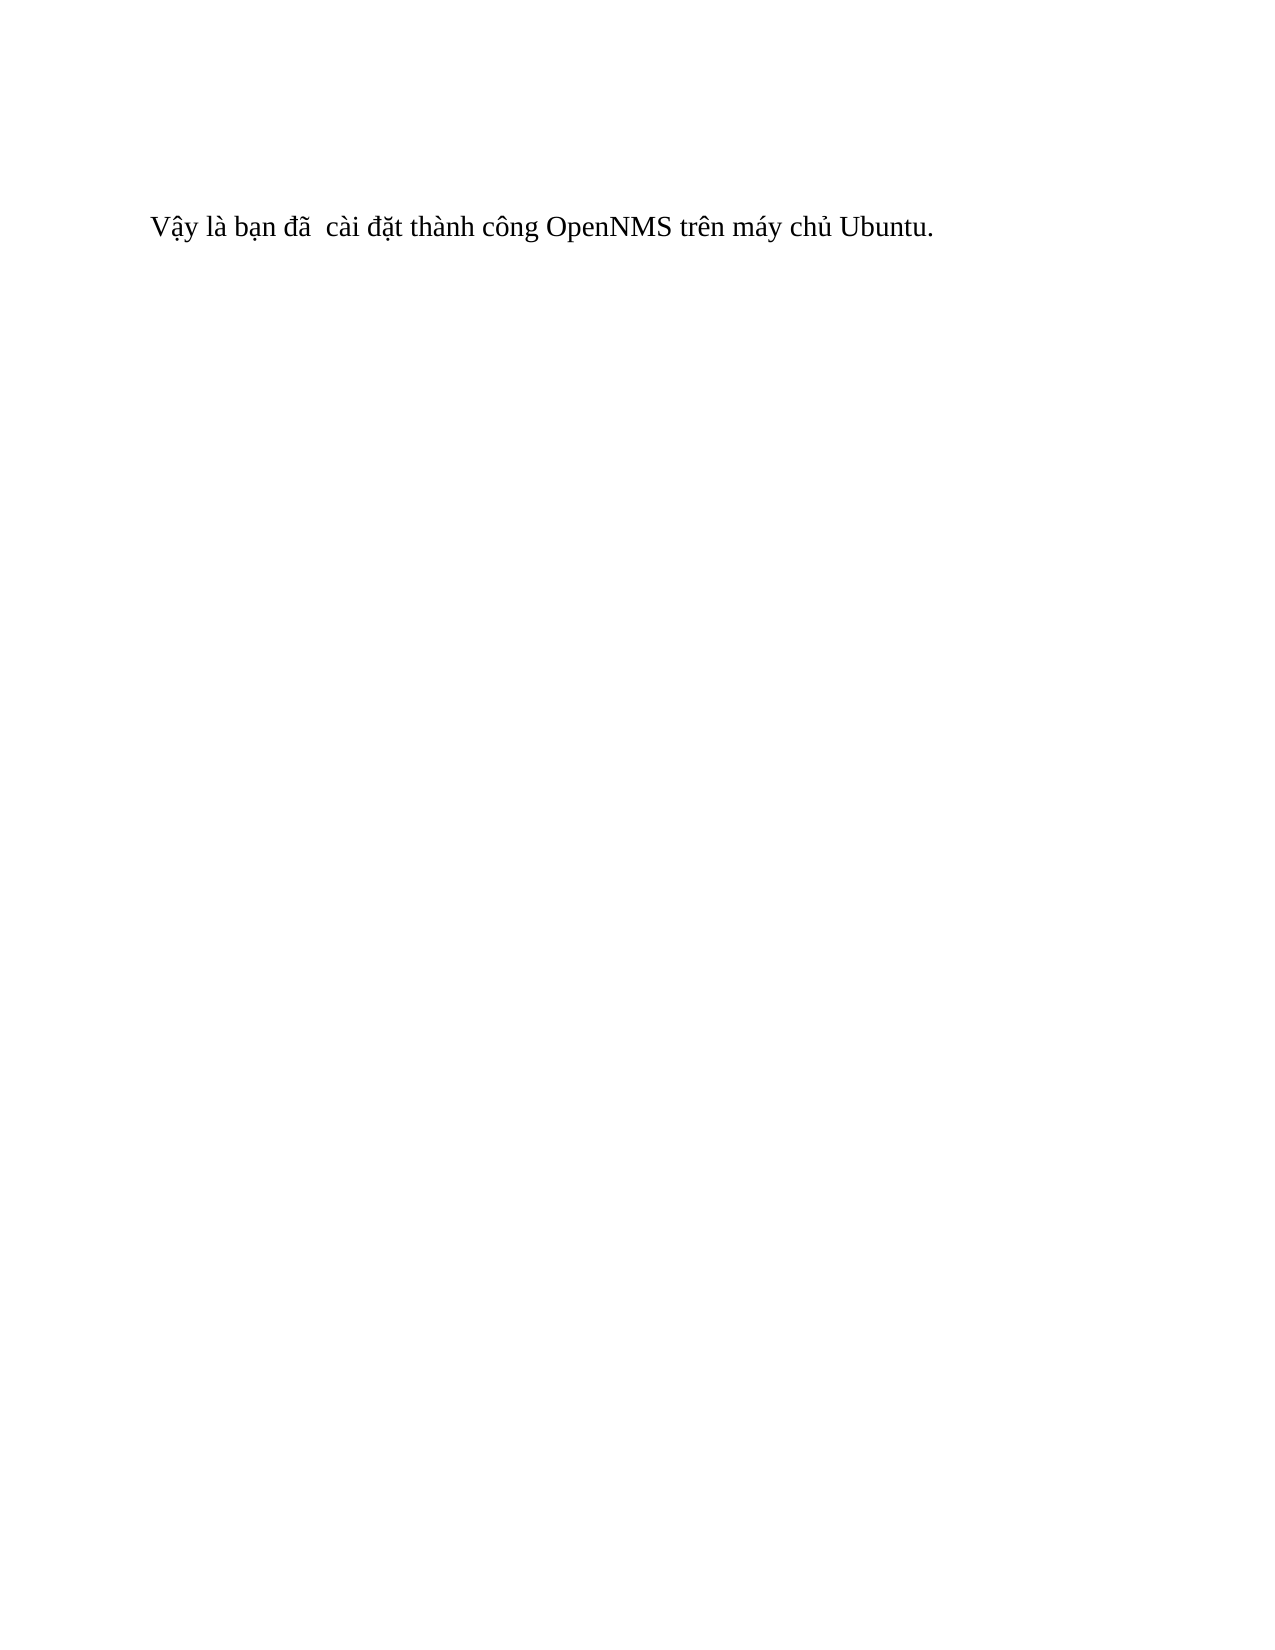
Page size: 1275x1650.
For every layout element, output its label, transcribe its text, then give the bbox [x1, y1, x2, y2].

text Vậy là bạn đã cài đặt thành công OpenNMS trên máy chủ Ubuntu. [150, 209, 1125, 243]
